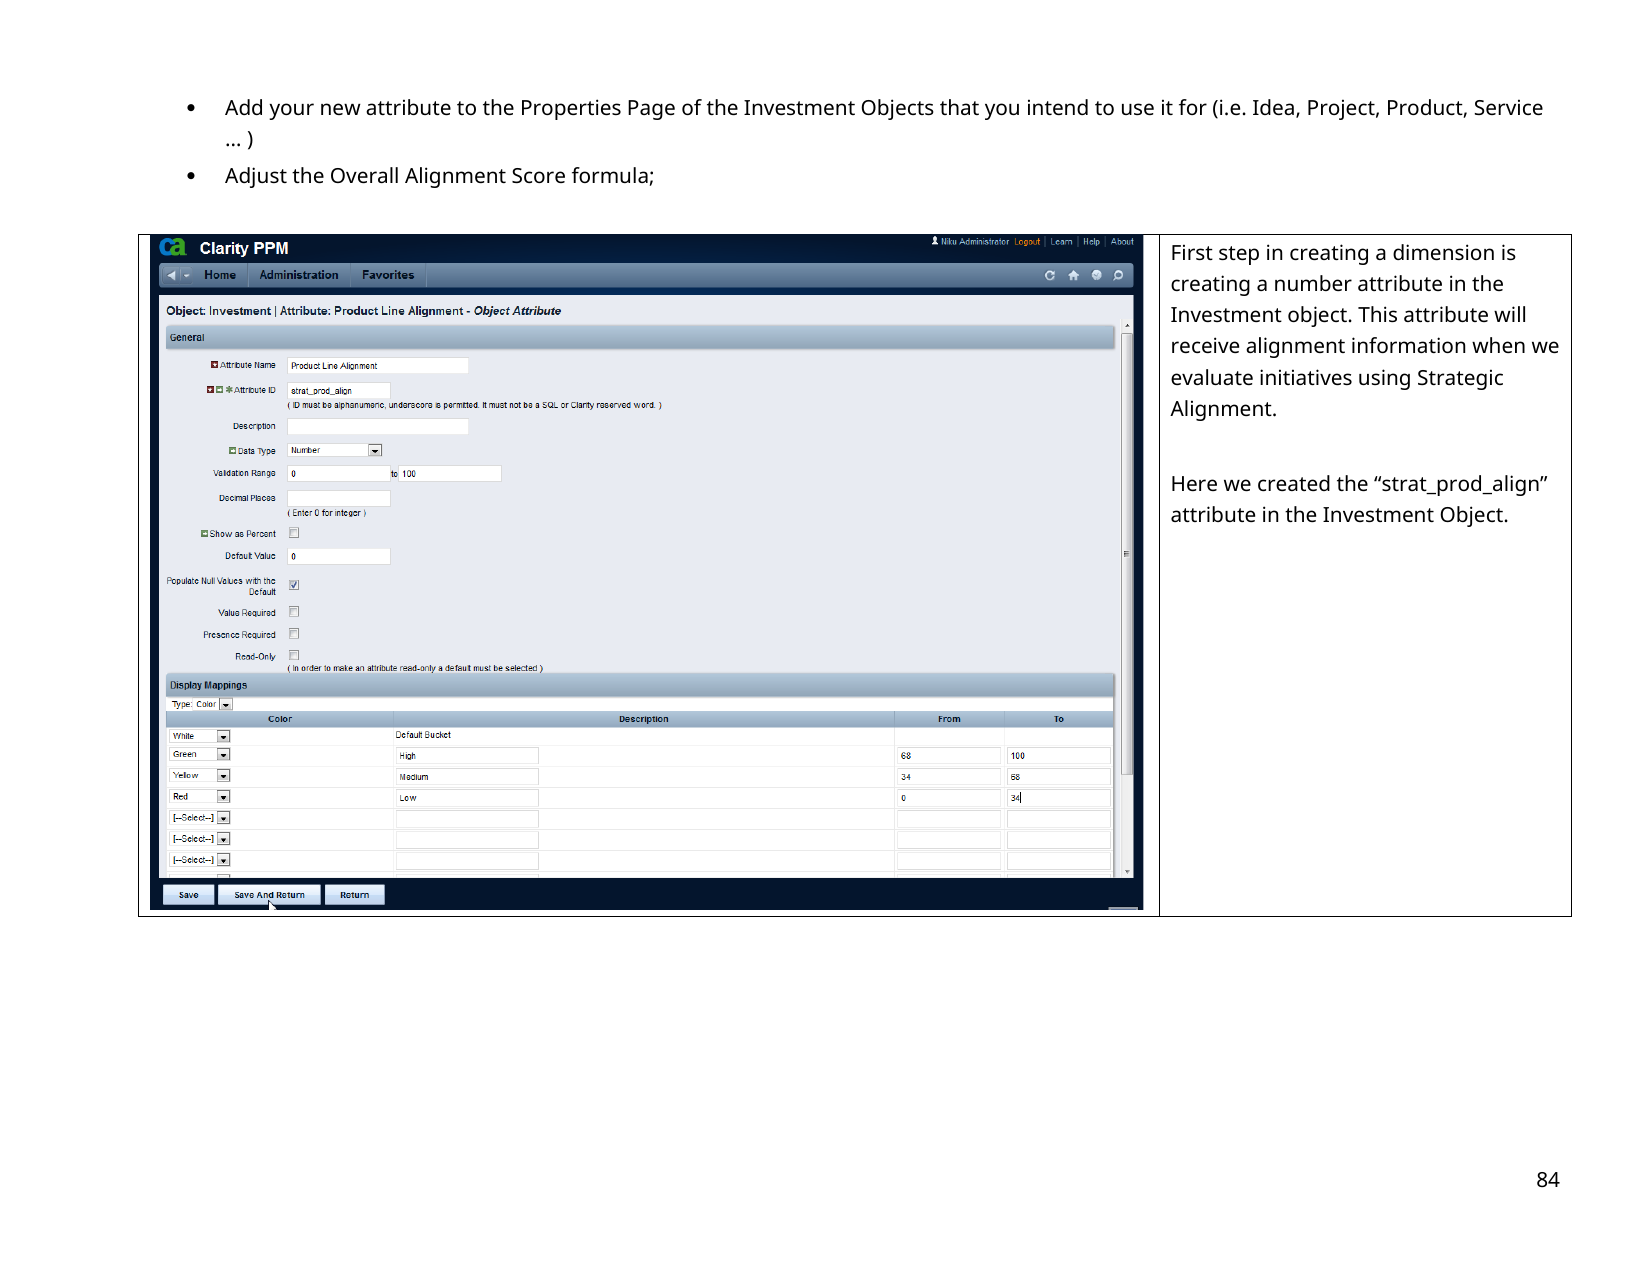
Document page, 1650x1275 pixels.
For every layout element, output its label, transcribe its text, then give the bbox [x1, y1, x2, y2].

list Add your new attribute to the Properties Page of the Investment Objects that you intend to use it for (i.e. Idea, Project, Product, Service … ) [187, 90, 1560, 152]
picture [150, 234, 1144, 910]
table_header [139, 235, 1159, 916]
list Adjust the Overall Alignment Score formula; [187, 159, 1560, 190]
table_header First step in creating a dimension is creating a number attribute in the Investment object. This attribute will receive alignment information when we evaluate initiatives using Strategic Alignment. Here we created the “strat_prod_align” attribute in the Investment Object. [1160, 235, 1571, 916]
